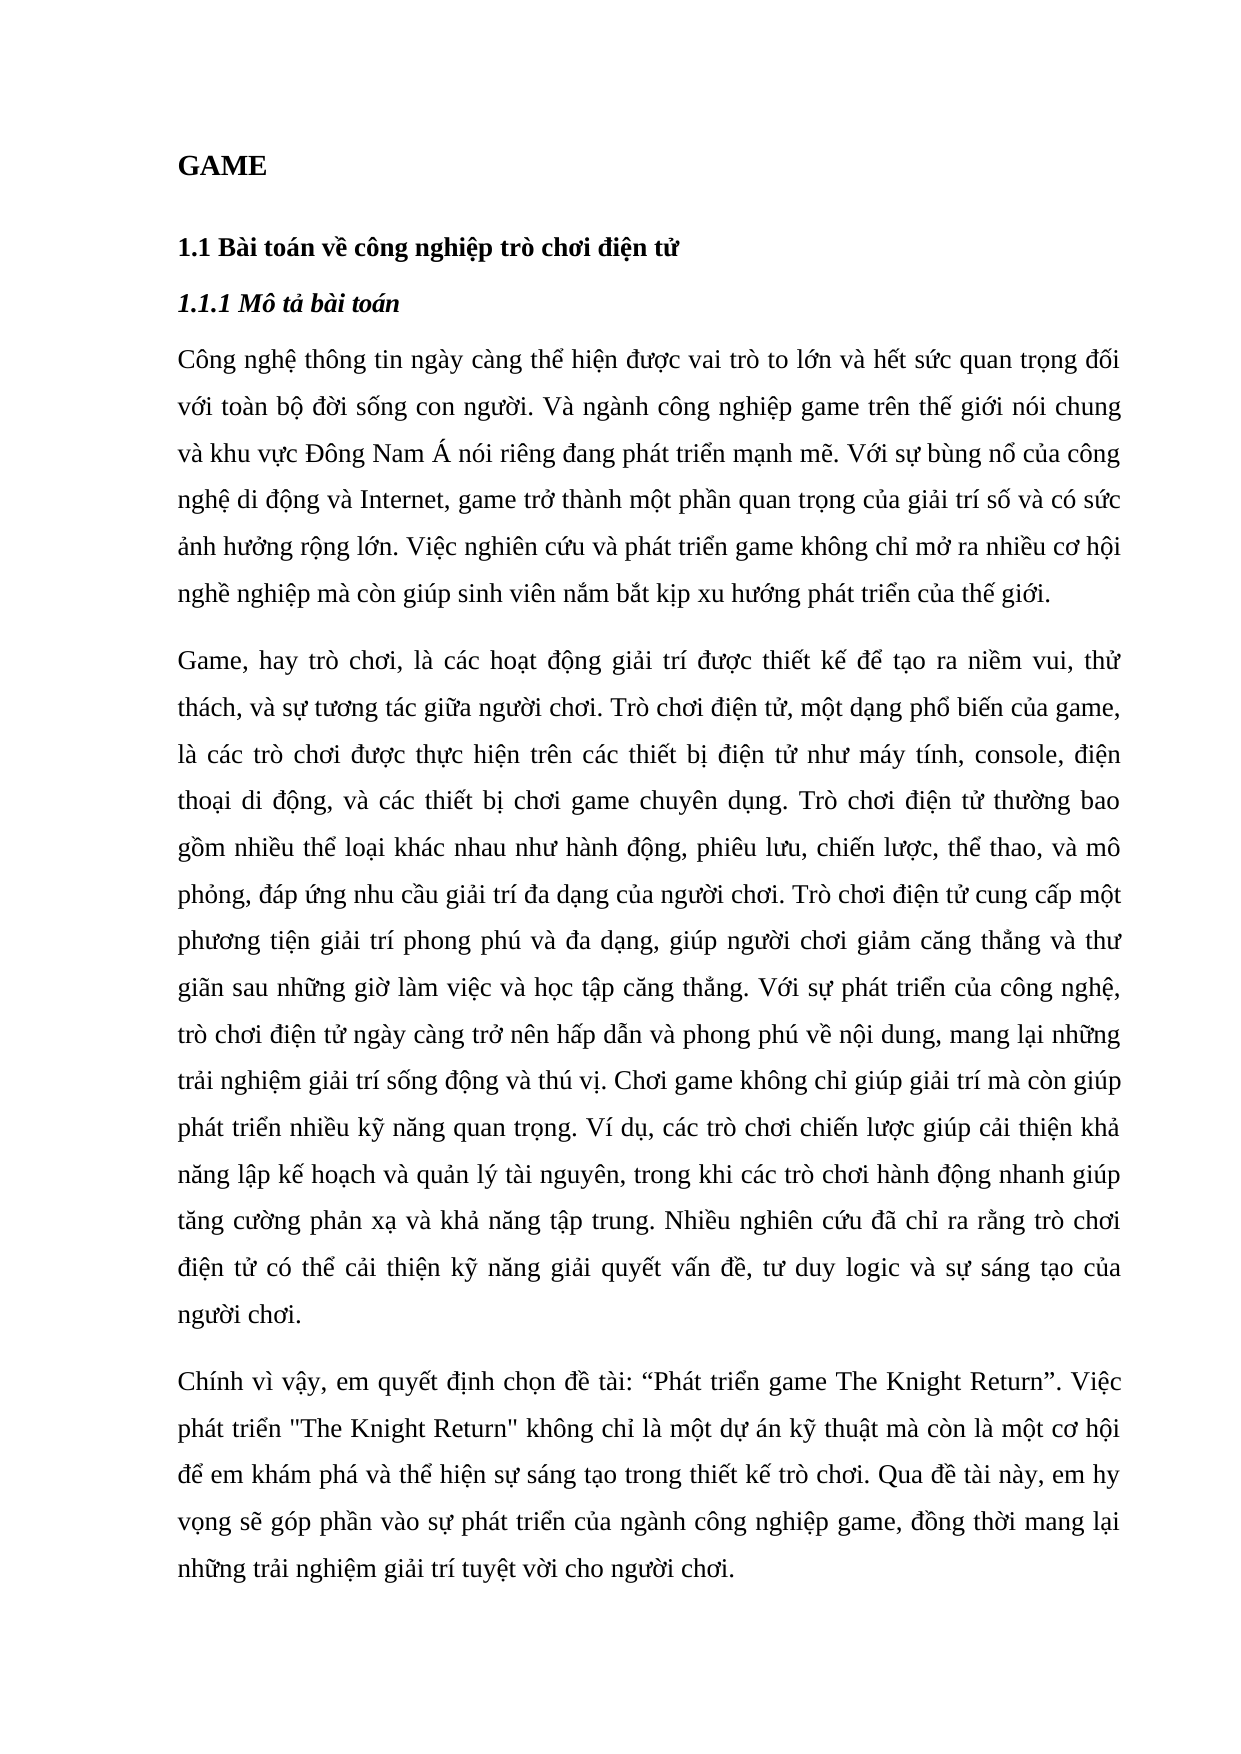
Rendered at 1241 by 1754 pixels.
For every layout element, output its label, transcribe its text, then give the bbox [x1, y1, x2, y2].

subtitle 1.1.1 Mô tả bài toán [177, 287, 1122, 318]
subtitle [177, 148, 1122, 181]
subtitle 1.1 Bài toán về công nghiệp trò chơi điện tử [177, 231, 1122, 262]
text Game, hay trò chơi, là các hoạt động giải trí được thiết kế để tạo ra niềm vui, thử thách, và sự tương tác giữa người chơi. Trò chơi điện tử, một dạng phổ biến của game, là các trò chơi được thực hiện trên các thiết bị điện tử như máy tính, console, điện thoại di động, và các thiết bị chơi game chuyên dụng. Trò chơi điện tử thường bao gồm nhiều thể loại khác nhau như hành động, phiêu lưu, chiến lược, thể thao, và mô phỏng, đáp ứng nhu cầu giải trí đa dạng của người chơi. Trò chơi điện tử cung cấp một phương tiện giải trí phong phú và đa dạng, giúp người chơi giảm căng thẳng và thư giãn sau những giờ làm việc và học tập căng thẳng. Với sự phát triển của công nghệ, trò chơi điện tử ngày càng trở nên hấp dẫn và phong phú về nội dung, mang lại những trải nghiệm giải trí sống động và thú vị. Chơi game không chỉ giúp giải trí mà còn giúp phát triển nhiều kỹ năng quan trọng. Ví dụ, các trò chơi chiến lược giúp cải thiện khả năng lập kế hoạch và quản lý tài nguyên, trong khi các trò chơi hành động nhanh giúp tăng cường phản xạ và khả năng tập trung. Nhiều nghiên cứu đã chỉ ra rằng trò chơi điện tử có thể cải thiện kỹ năng giải quyết vấn đề, tư duy logic và sự sáng tạo của người chơi. [177, 644, 1122, 1329]
text Công nghệ thông tin ngày càng thể hiện được vai trò to lớn và hết sức quan trọng đối với toàn bộ đời sống con người. Và ngành công nghiệp game trên thế giới nói chung và khu vực Đông Nam Á nói riêng đang phát triển mạnh mẽ. Với sự bùng nổ của công nghệ di động và Internet, game trở thành một phần quan trọng của giải trí số và có sức ảnh hưởng rộng lớn. Việc nghiên cứu và phát triển game không chỉ mở ra nhiều cơ hội nghề nghiệp mà còn giúp sinh viên nắm bắt kịp xu hướng phát triển của thế giới. [177, 343, 1122, 608]
text Chính vì vậy, em quyết định chọn đề tài: “Phát triển game The Knight Return”. Việc phát triển "The Knight Return" không chỉ là một dự án kỹ thuật mà còn là một cơ hội để em khám phá và thể hiện sự sáng tạo trong thiết kế trò chơi. Qua đề tài này, em hy vọng sẽ góp phần vào sự phát triển của ngành công nghiệp game, đồng thời mang lại những trải nghiệm giải trí tuyệt vời cho người chơi. [177, 1365, 1122, 1583]
